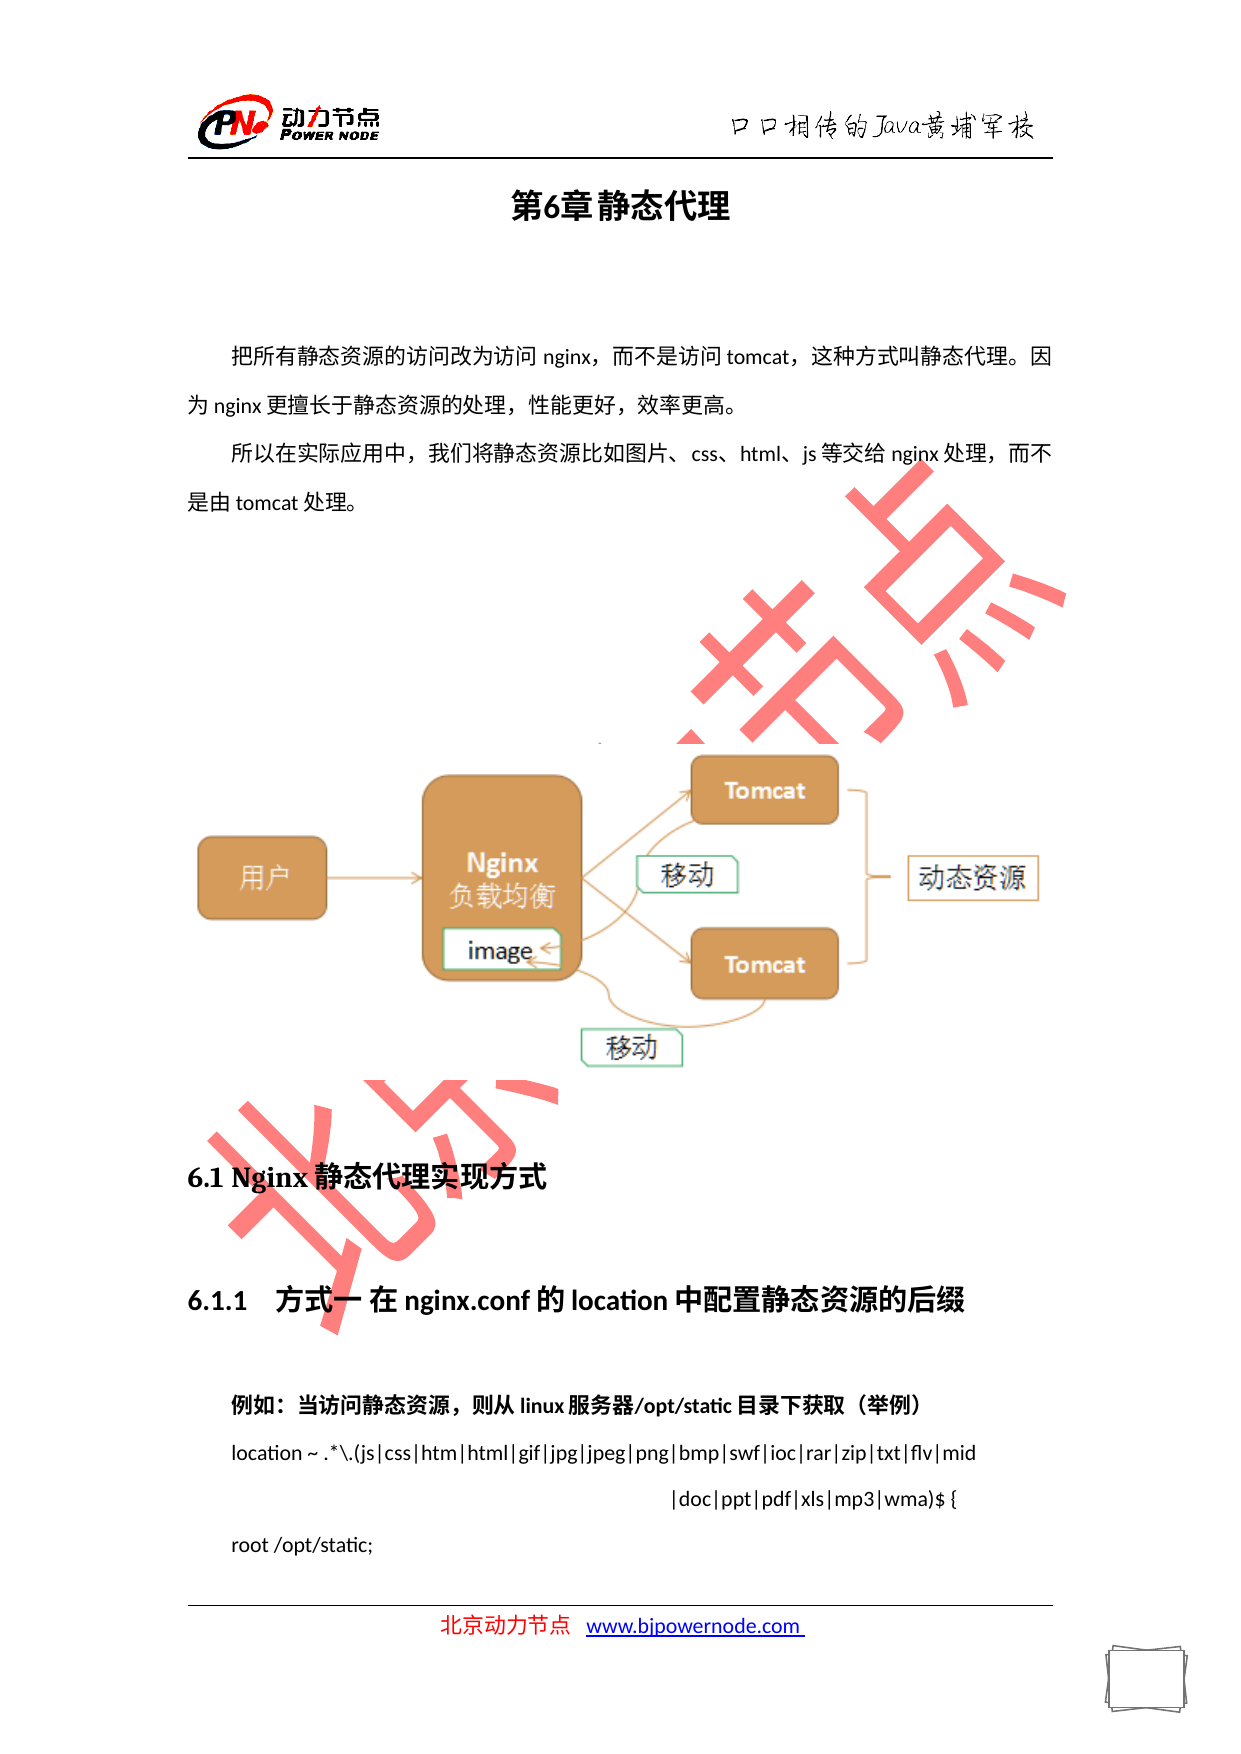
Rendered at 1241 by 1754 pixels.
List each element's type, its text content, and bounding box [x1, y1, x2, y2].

picture [187, 88, 1053, 155]
subtitle Nginx静态代理实现方式 [187, 1142, 1053, 1207]
picture [187, 744, 1053, 1080]
text location ~ .*\.(js|css|htm|html|gif|jpg|jpeg|png|bmp|swf|ioc|rar|zip|txt|flv|mid [187, 1436, 1053, 1469]
subtitle 方式一 在nginx.conf的location中配置静态资源的后缀 [187, 1265, 1053, 1330]
text |doc|ppt|pdf|xls|mp3|wma)$ { [625, 1482, 1053, 1515]
subtitle 静态代理 [187, 172, 1053, 237]
text root /opt/static; [187, 1528, 1053, 1561]
text 把所有静态资源的访问改为访问nginx，而不是访问tomcat，这种方式叫静态代理。因为nginx更擅长于静态资源的处理，性能更好，效率更高。 [187, 339, 1053, 420]
text 例如：当访问静态资源，则从linux服务器/opt/static目录下获取（举例） [187, 1388, 1053, 1421]
text 所以在实际应用中，我们将静态资源比如图片、css、html、js等交给nginx处理，而不是由tomcat处理。 [187, 436, 1053, 517]
